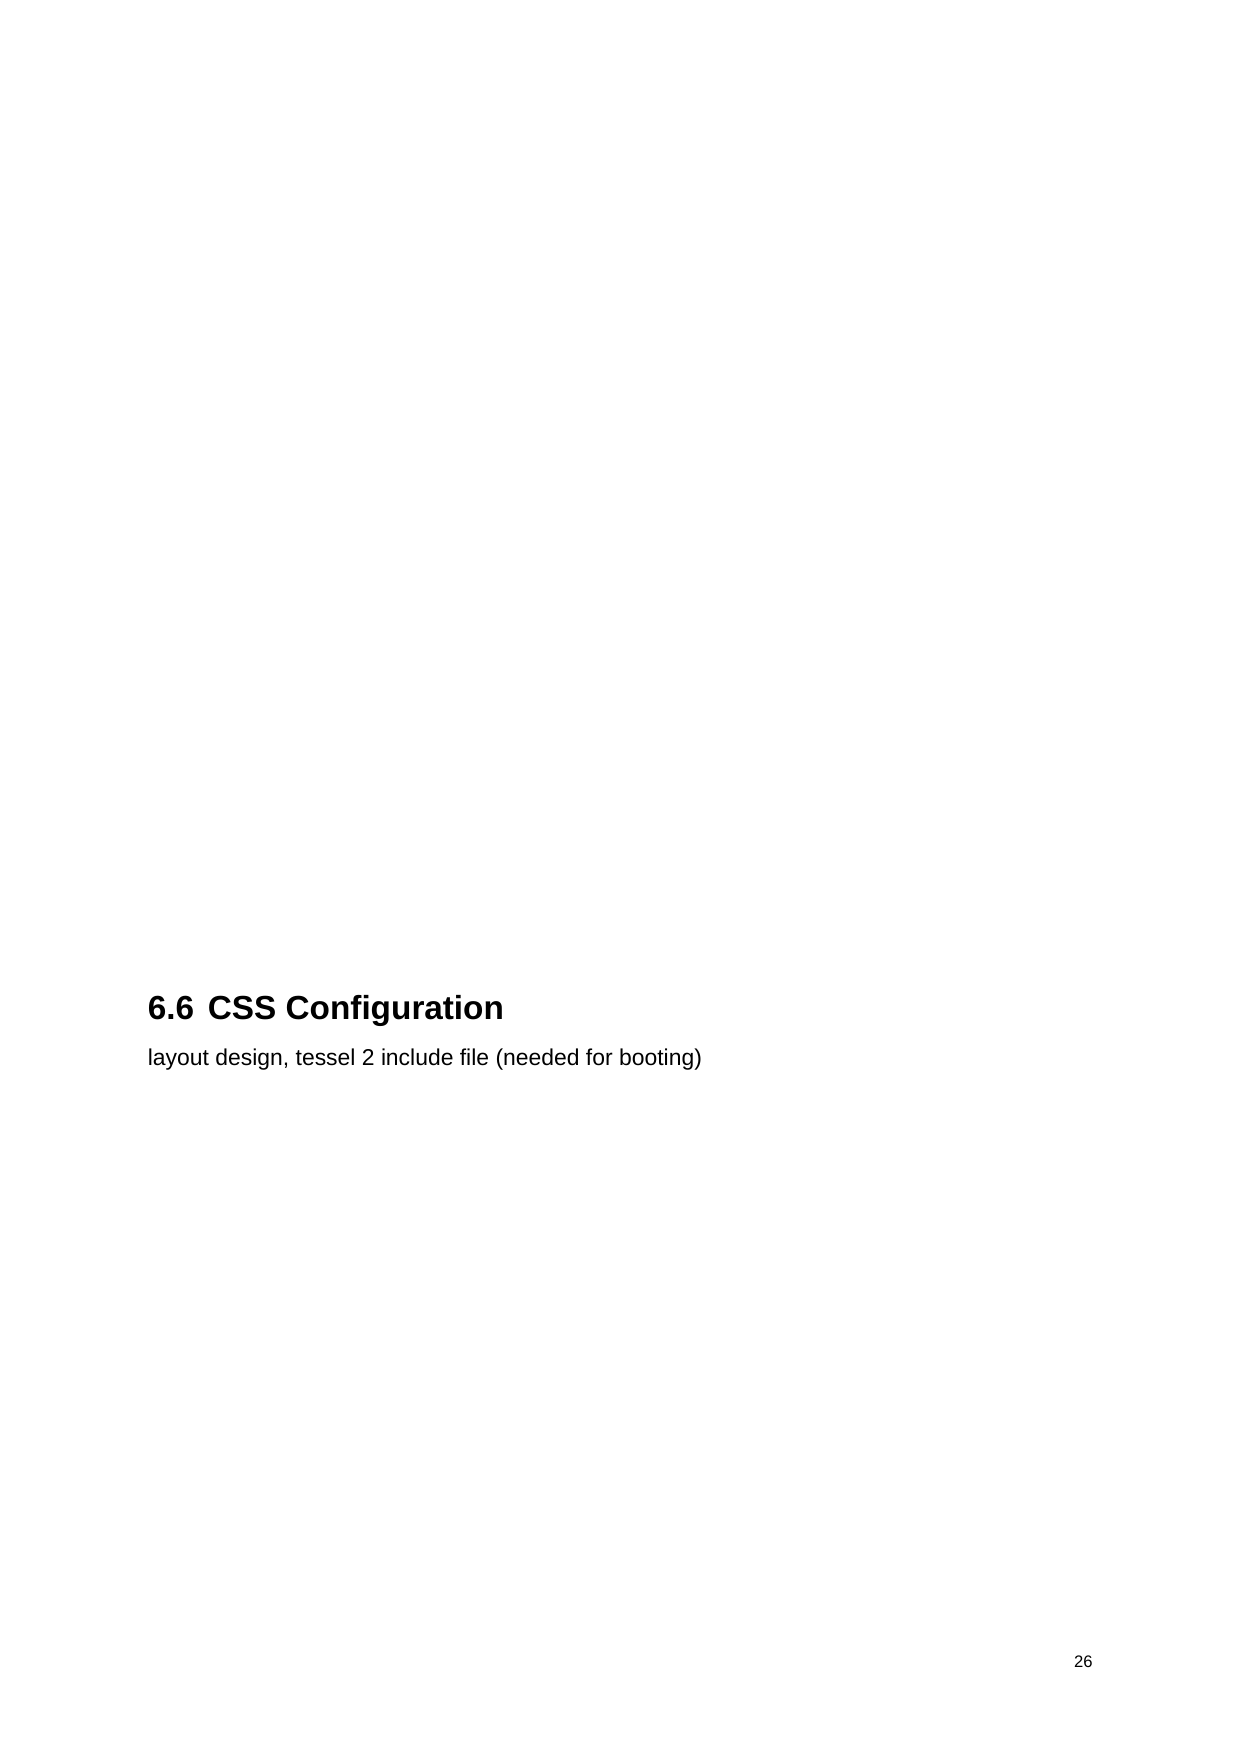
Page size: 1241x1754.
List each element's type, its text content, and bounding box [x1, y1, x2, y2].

subtitle CSS Configuration [148, 988, 1092, 1026]
text layout design, tessel 2 include file (needed for booting) [148, 1044, 1092, 1070]
